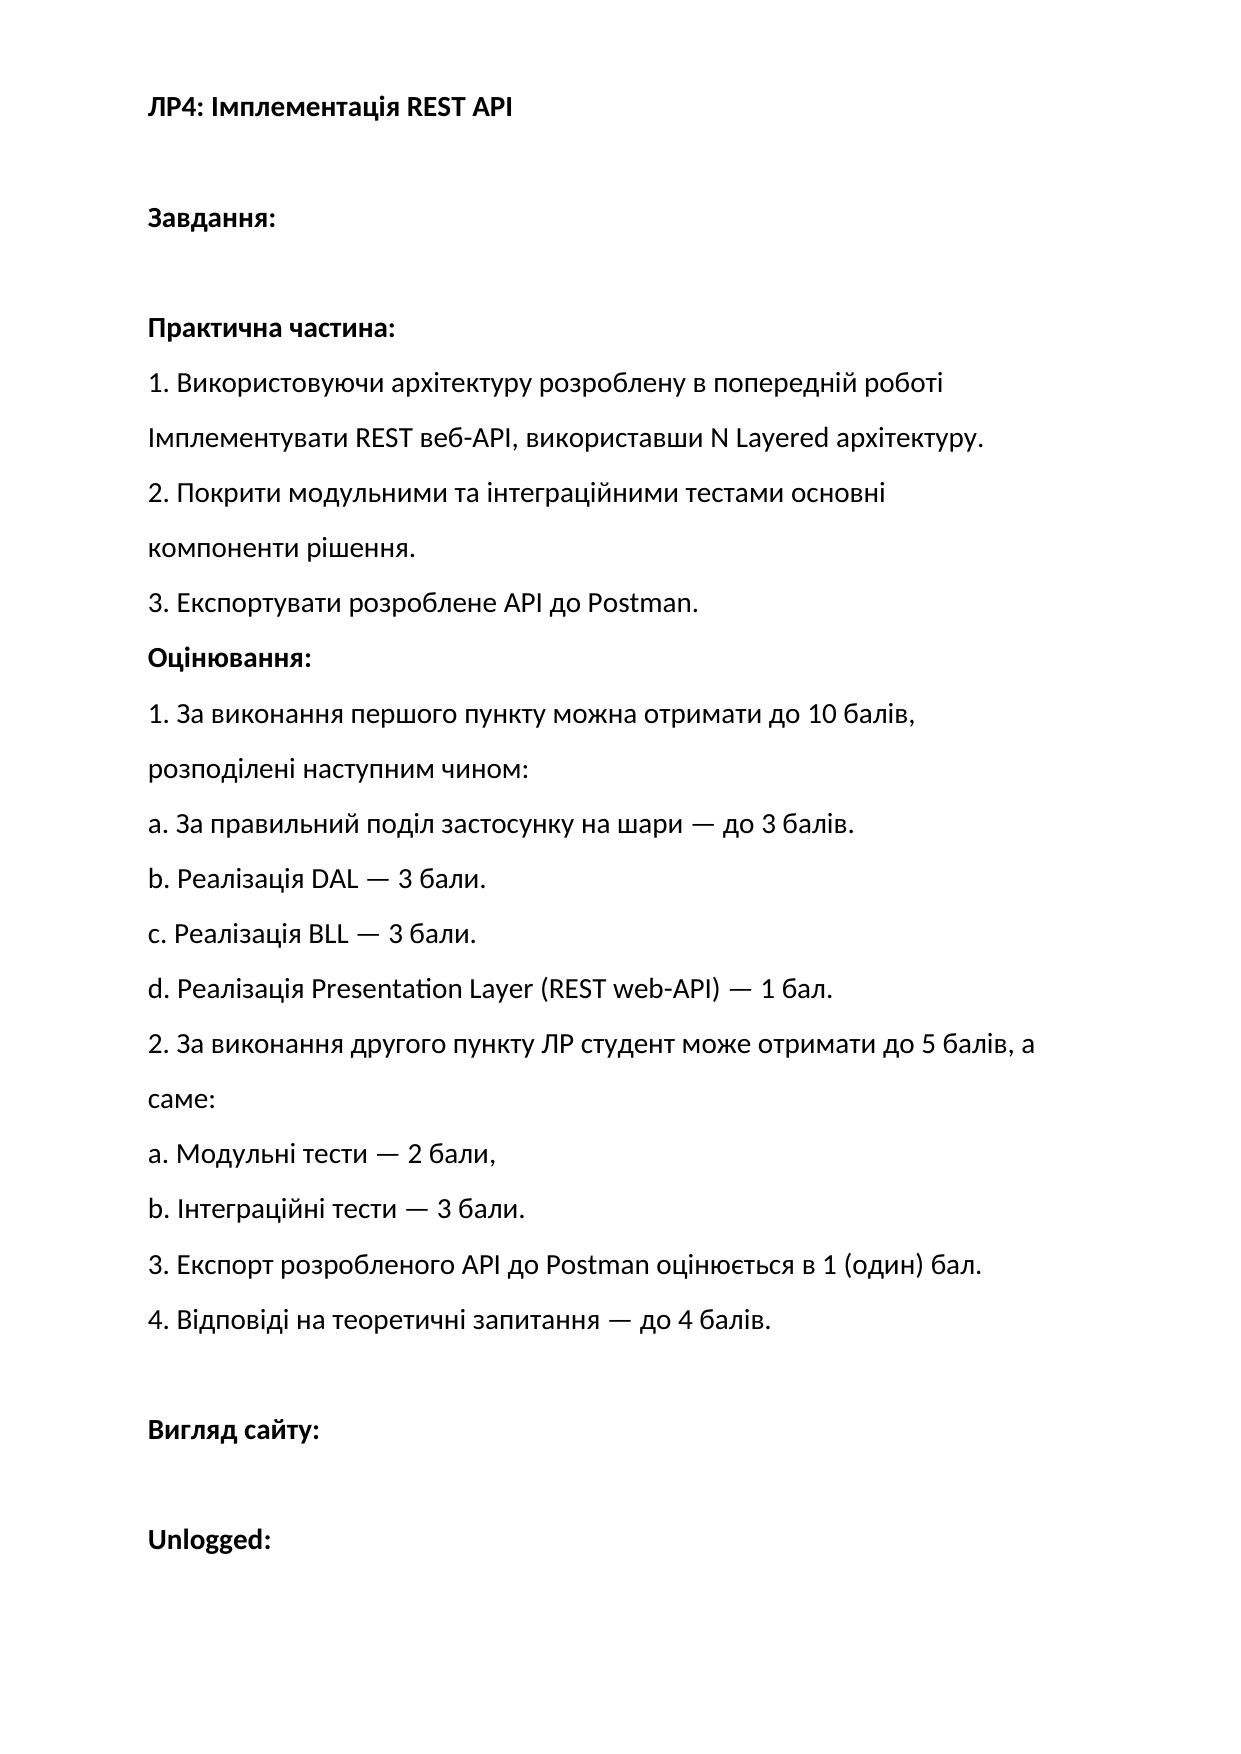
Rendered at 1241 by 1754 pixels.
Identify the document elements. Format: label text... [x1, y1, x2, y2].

text 1. За виконання першого пункту можна отримати до 10 балів, [148, 695, 1152, 730]
text Вигляд сайту: [148, 1411, 1152, 1447]
text 2. За виконання другого пункту ЛР студент може отримати до 5 балів, а [148, 1025, 1152, 1061]
text саме: [148, 1080, 1152, 1116]
text 3. Експорт розробленого АРІ до Postman оцінюється в 1 (один) бал. [148, 1246, 1152, 1281]
text 1. Використовуючи архітектуру розроблену в попередній роботі [148, 364, 1152, 400]
text b. Інтеграційні тести — 3 бали. [148, 1191, 1152, 1226]
text a. Модульні тести — 2 бали, [148, 1136, 1152, 1171]
text Практична частина: [148, 309, 1152, 344]
text розподілені наступним чином: [148, 750, 1152, 785]
text Завдання: [148, 199, 1152, 234]
text a. За правильний поділ застосунку на шари — до 3 балів. [148, 805, 1152, 841]
text d. Реалізація Presentation Layer (REST web-API) — 1 бал. [148, 970, 1152, 1006]
text компоненти рішення. [148, 529, 1152, 565]
text 3. Експортувати розроблене API до Postman. [148, 584, 1152, 620]
text Оцінювання: [148, 639, 1152, 675]
text ЛР4: Імплементація REST API [148, 88, 1152, 124]
text b. Реалізація DAL — 3 бали. [148, 860, 1152, 896]
text 2. Покрити модульними та інтеграційними тестами основні [148, 474, 1152, 510]
text c. Реалізація BLL — 3 бали. [148, 915, 1152, 951]
text Unlogged: [148, 1521, 1152, 1557]
text Імплементувати REST веб-API, використавши N Layered архітектуру. [148, 419, 1152, 455]
text 4. Відповіді на теоретичні запитання — до 4 балів. [148, 1301, 1152, 1336]
